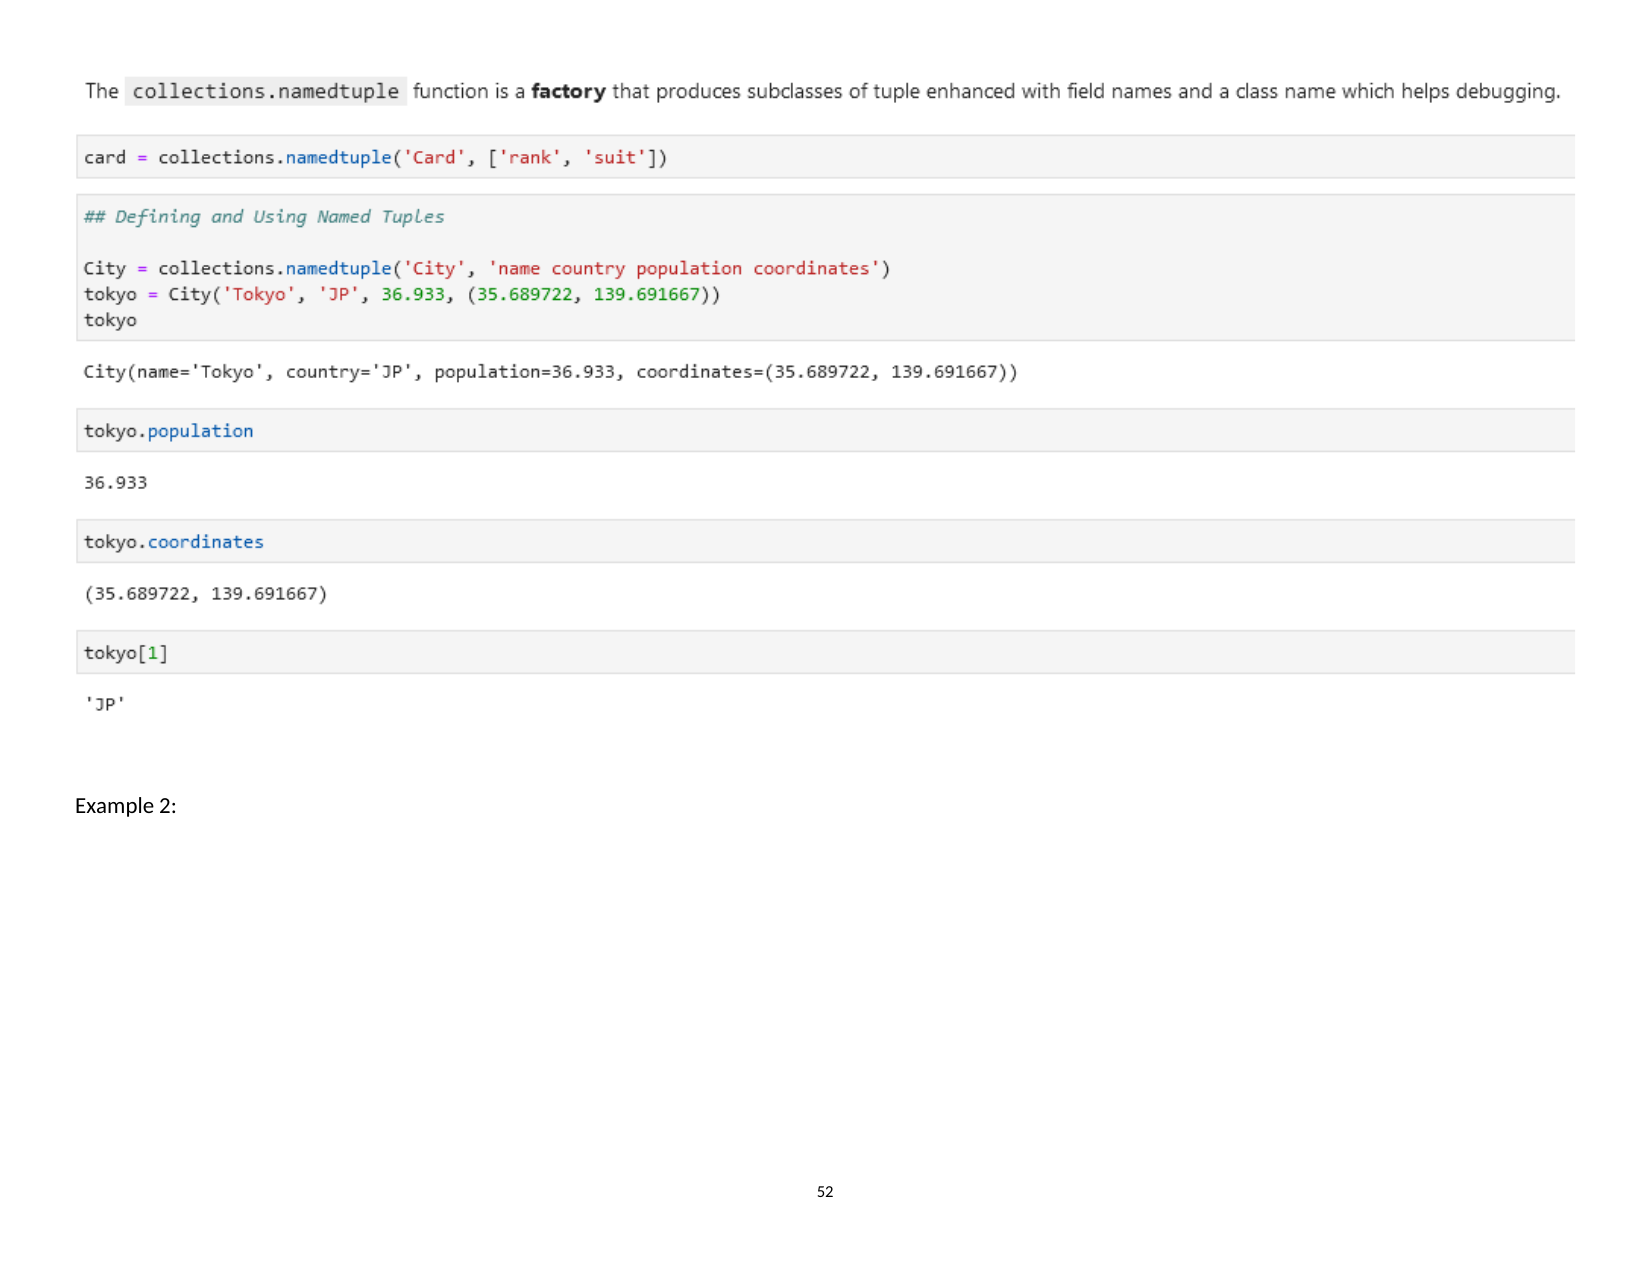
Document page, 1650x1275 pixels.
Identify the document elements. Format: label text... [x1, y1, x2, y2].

picture [75, 75, 1575, 726]
text Example 2: [75, 791, 1575, 819]
